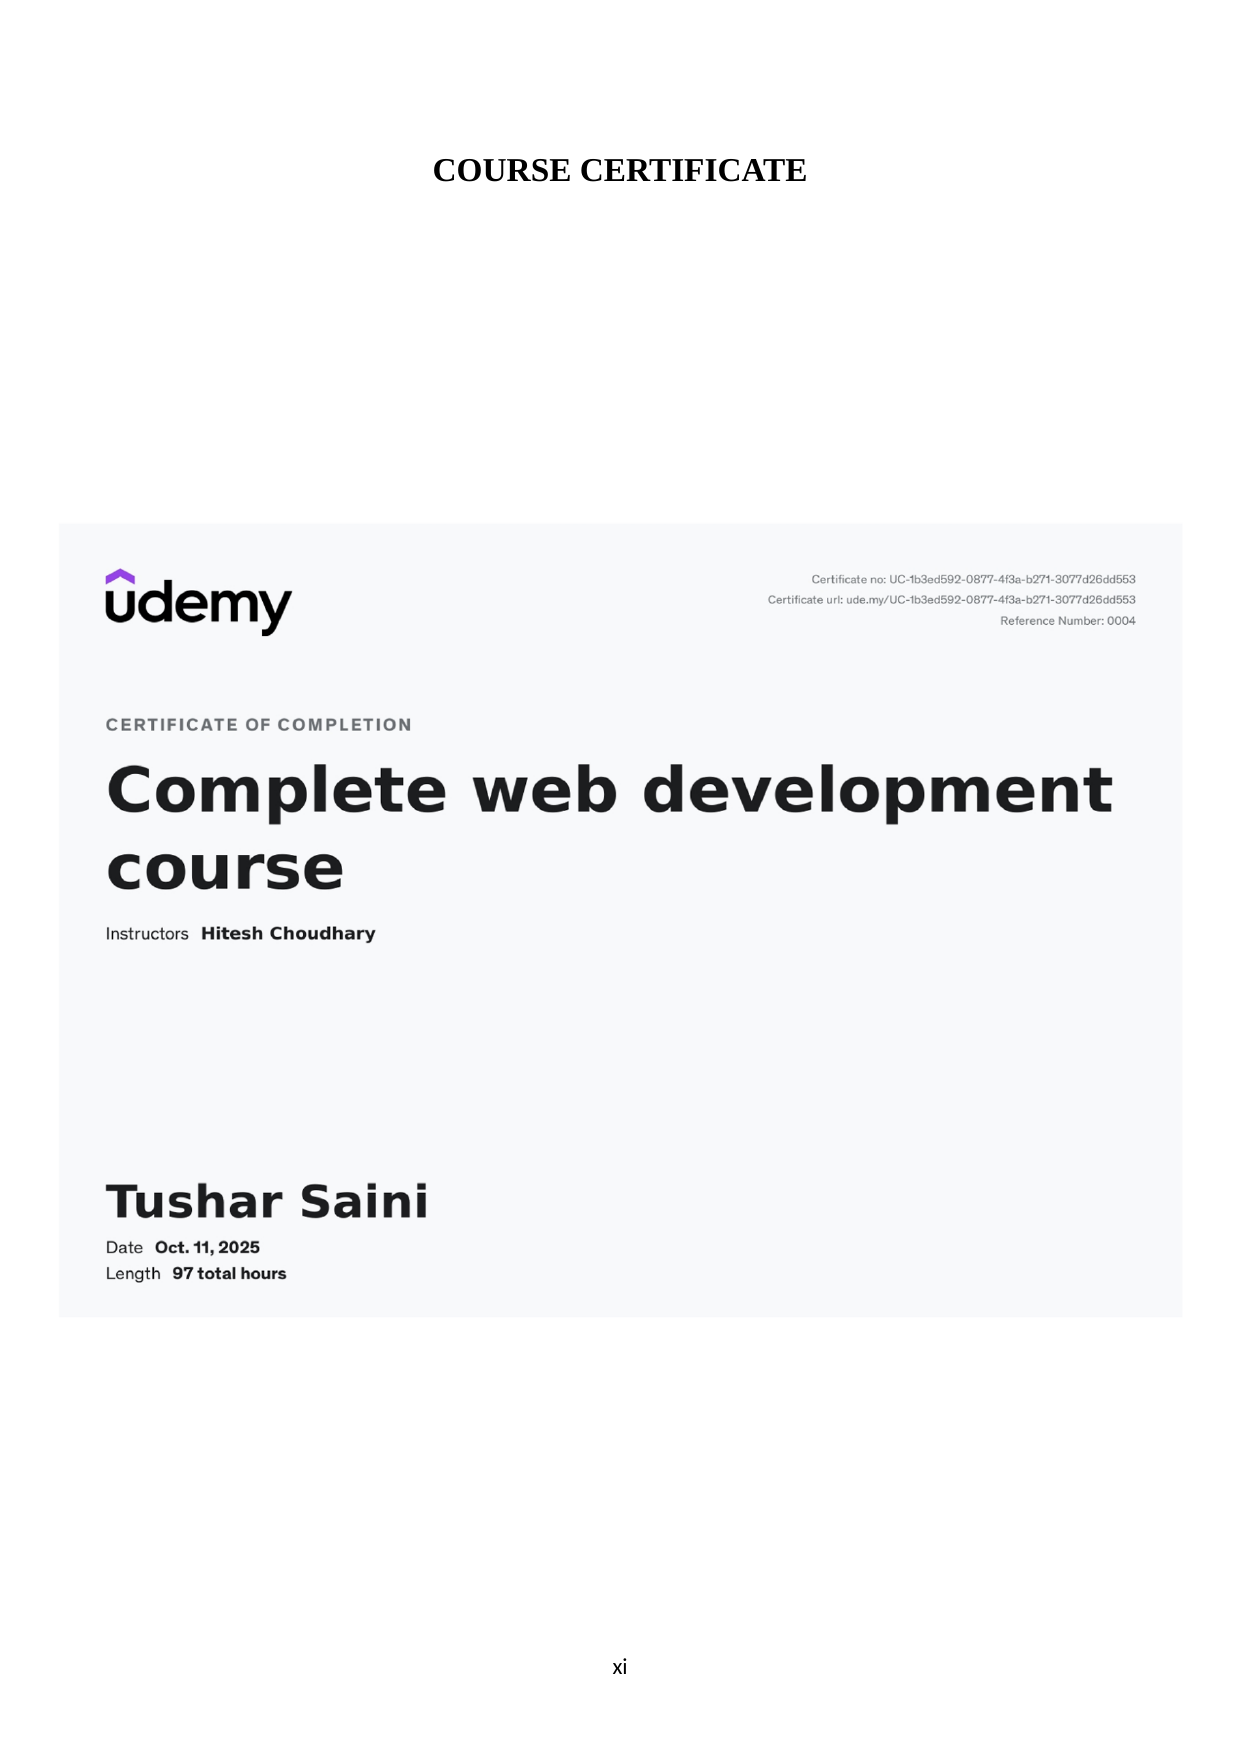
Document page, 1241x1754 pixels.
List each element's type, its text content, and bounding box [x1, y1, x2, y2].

picture [40, 520, 1200, 1328]
text COURSE CERTIFICATE [150, 150, 1090, 188]
